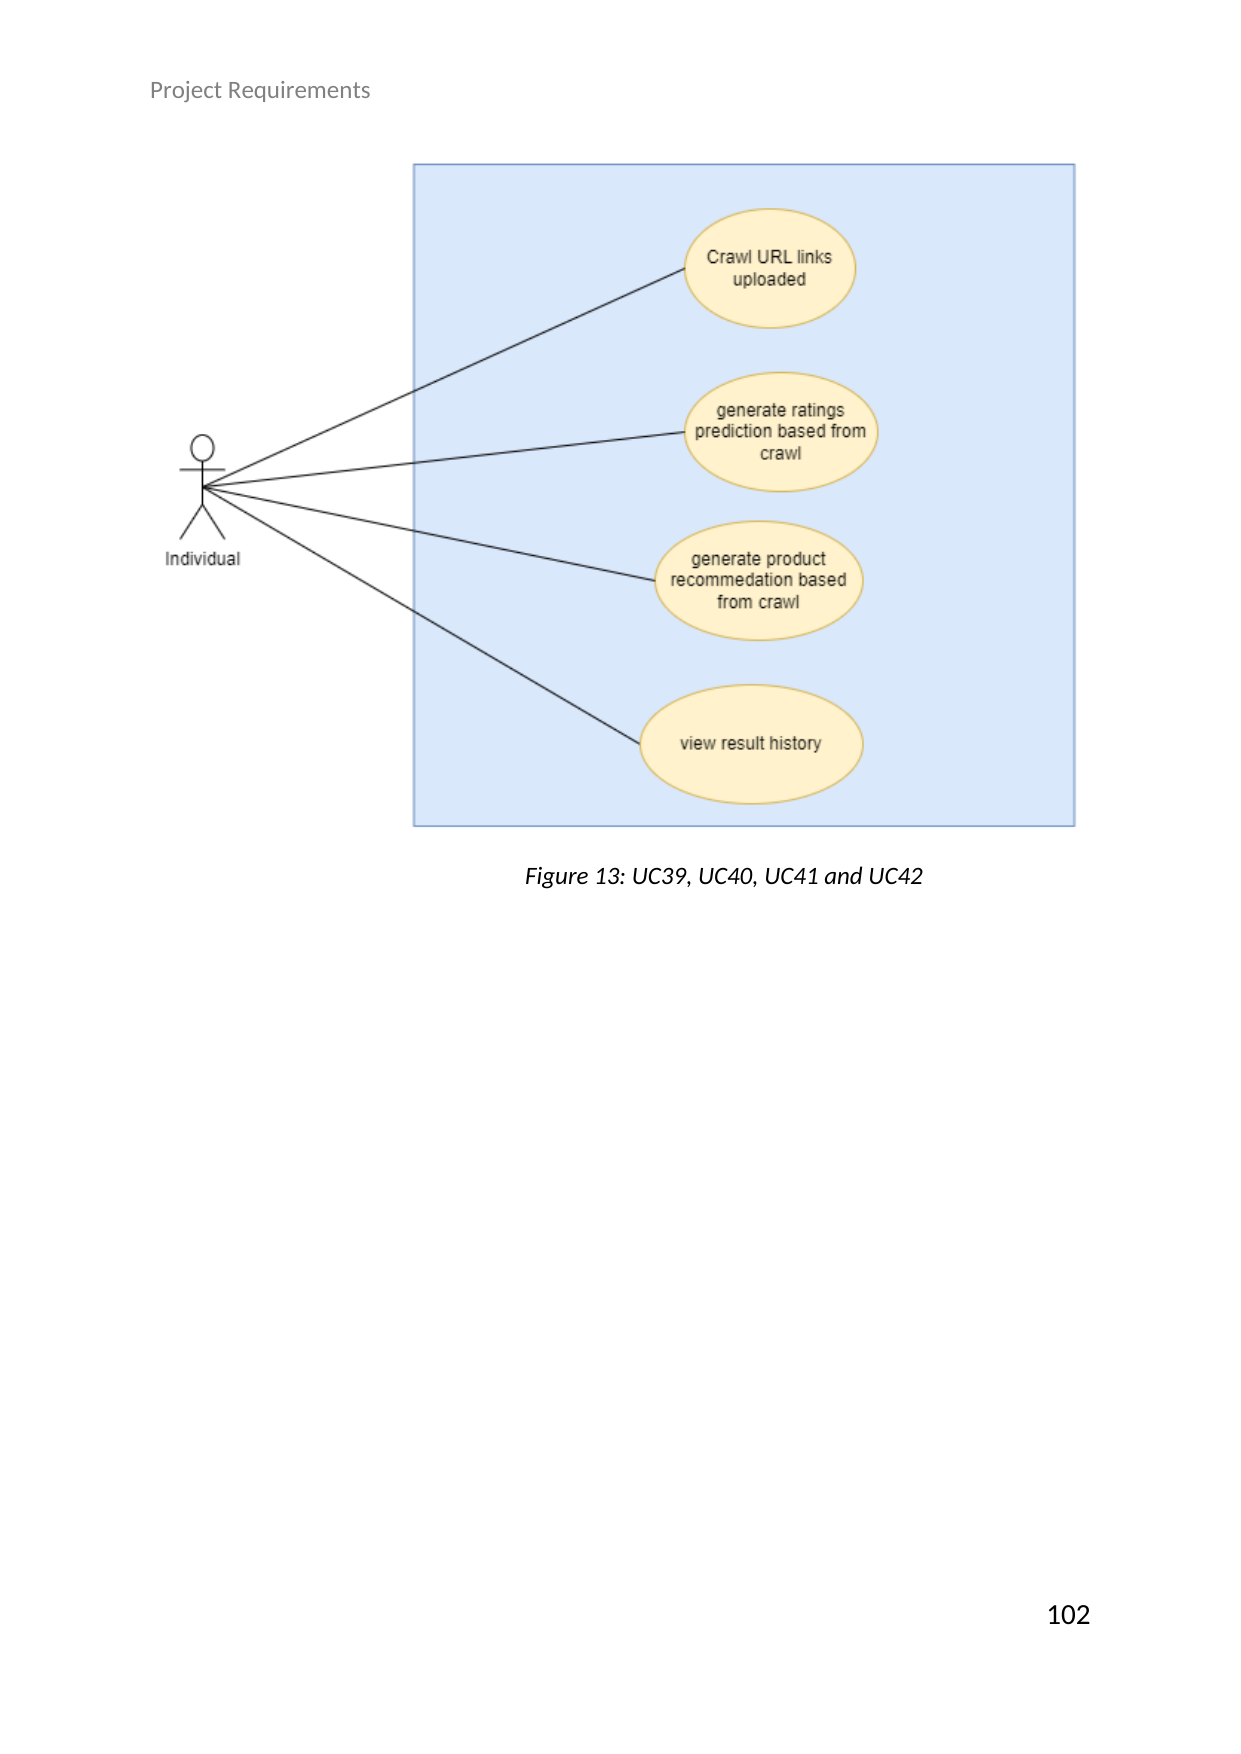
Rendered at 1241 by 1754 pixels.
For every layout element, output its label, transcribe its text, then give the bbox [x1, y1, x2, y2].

text Figure 13: UC39, UC40, UC41 and UC42 [450, 860, 1090, 891]
picture [150, 150, 1091, 842]
